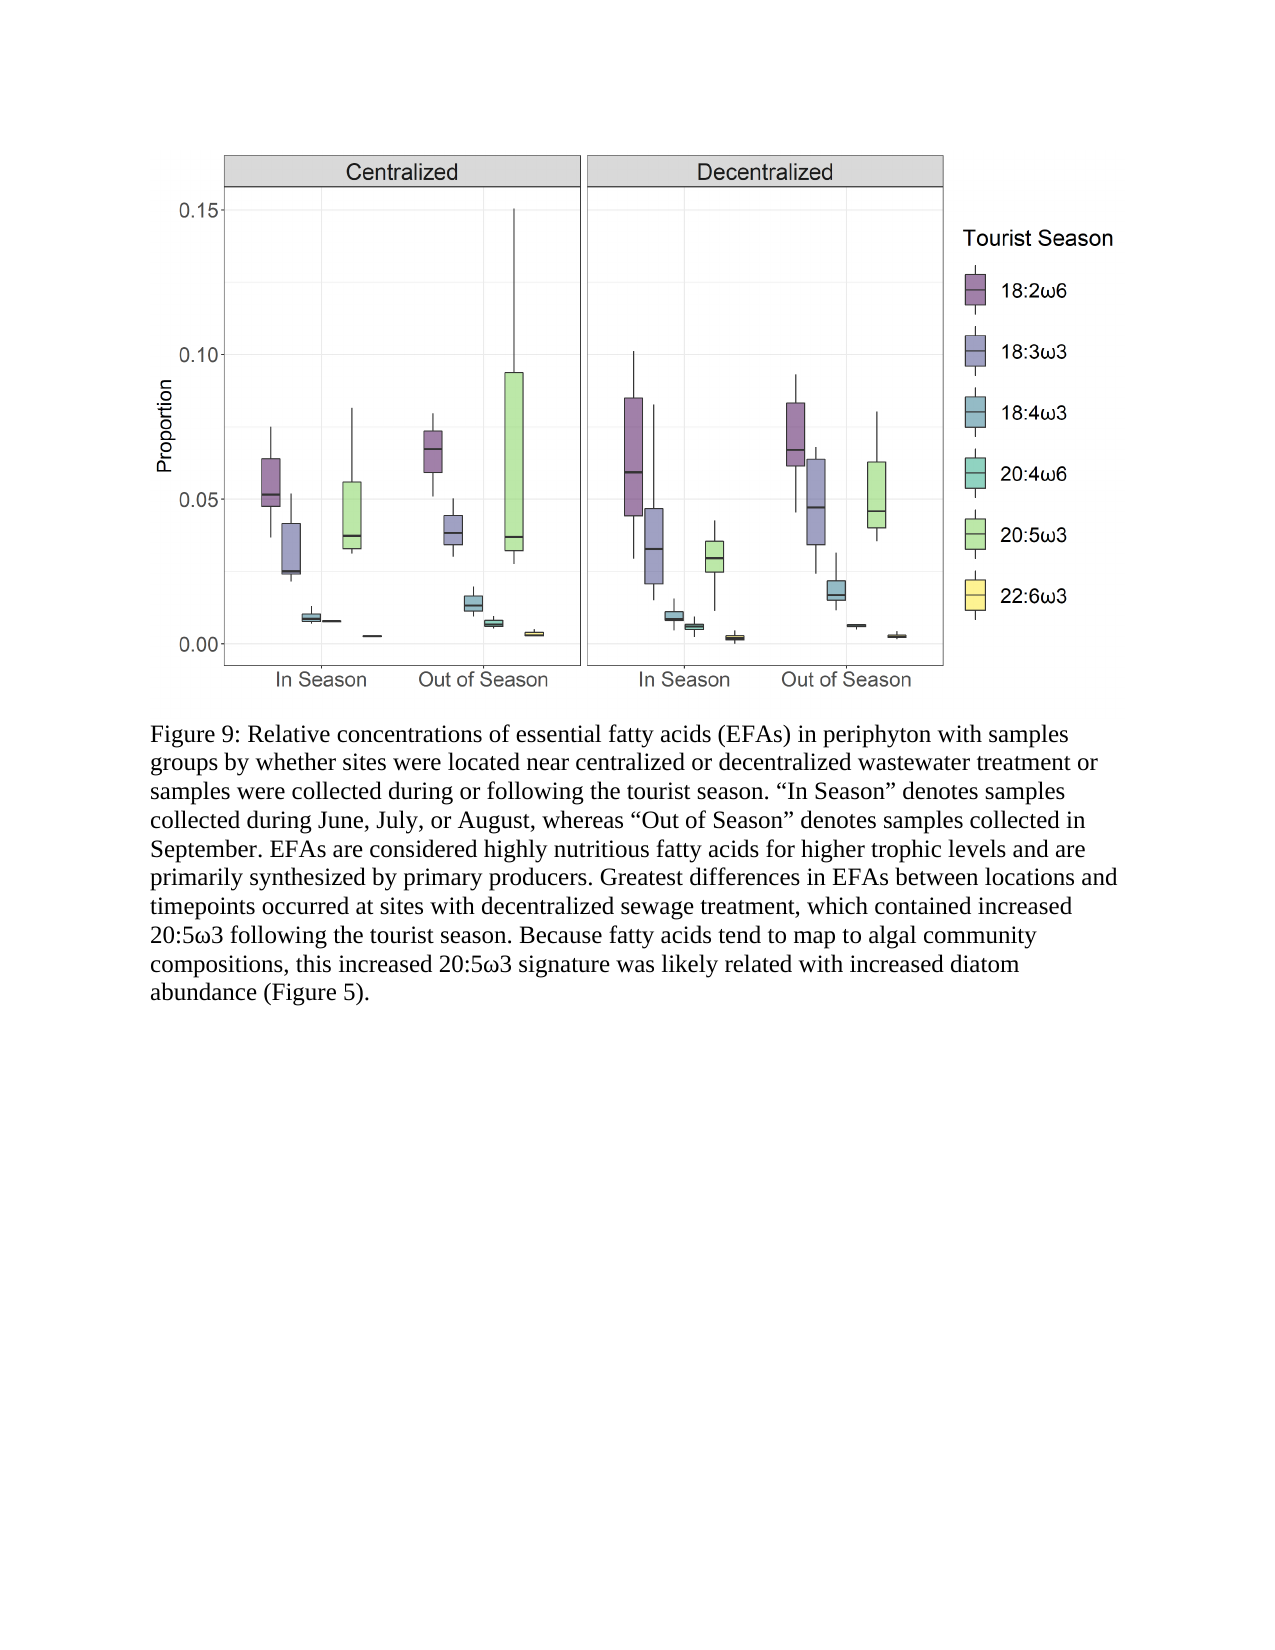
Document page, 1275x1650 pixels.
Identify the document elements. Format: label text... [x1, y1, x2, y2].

text Figure 9: Relative concentrations of essential fatty acids (EFAs) in periphyton with samples groups by whether sites were located near centralized or decentralized wastewater treatment or samples were collected during or following the tourist season. “In Season” denotes samples collected during June, July, or August, whereas “Out of Season” denotes samples collected in September. EFAs are considered highly nutritious fatty acids for higher trophic levels and are primarily synthesized by primary producers. Greatest differences in EFAs between locations and timepoints occurred at sites with decentralized sewage treatment, which contained increased 20:5ω3 following the tourist season. Because fatty acids tend to map to algal community compositions, this increased 20:5ω3 signature was likely related with increased diatom abundance (Figure 5). [150, 719, 1125, 1006]
picture [150, 150, 1125, 719]
